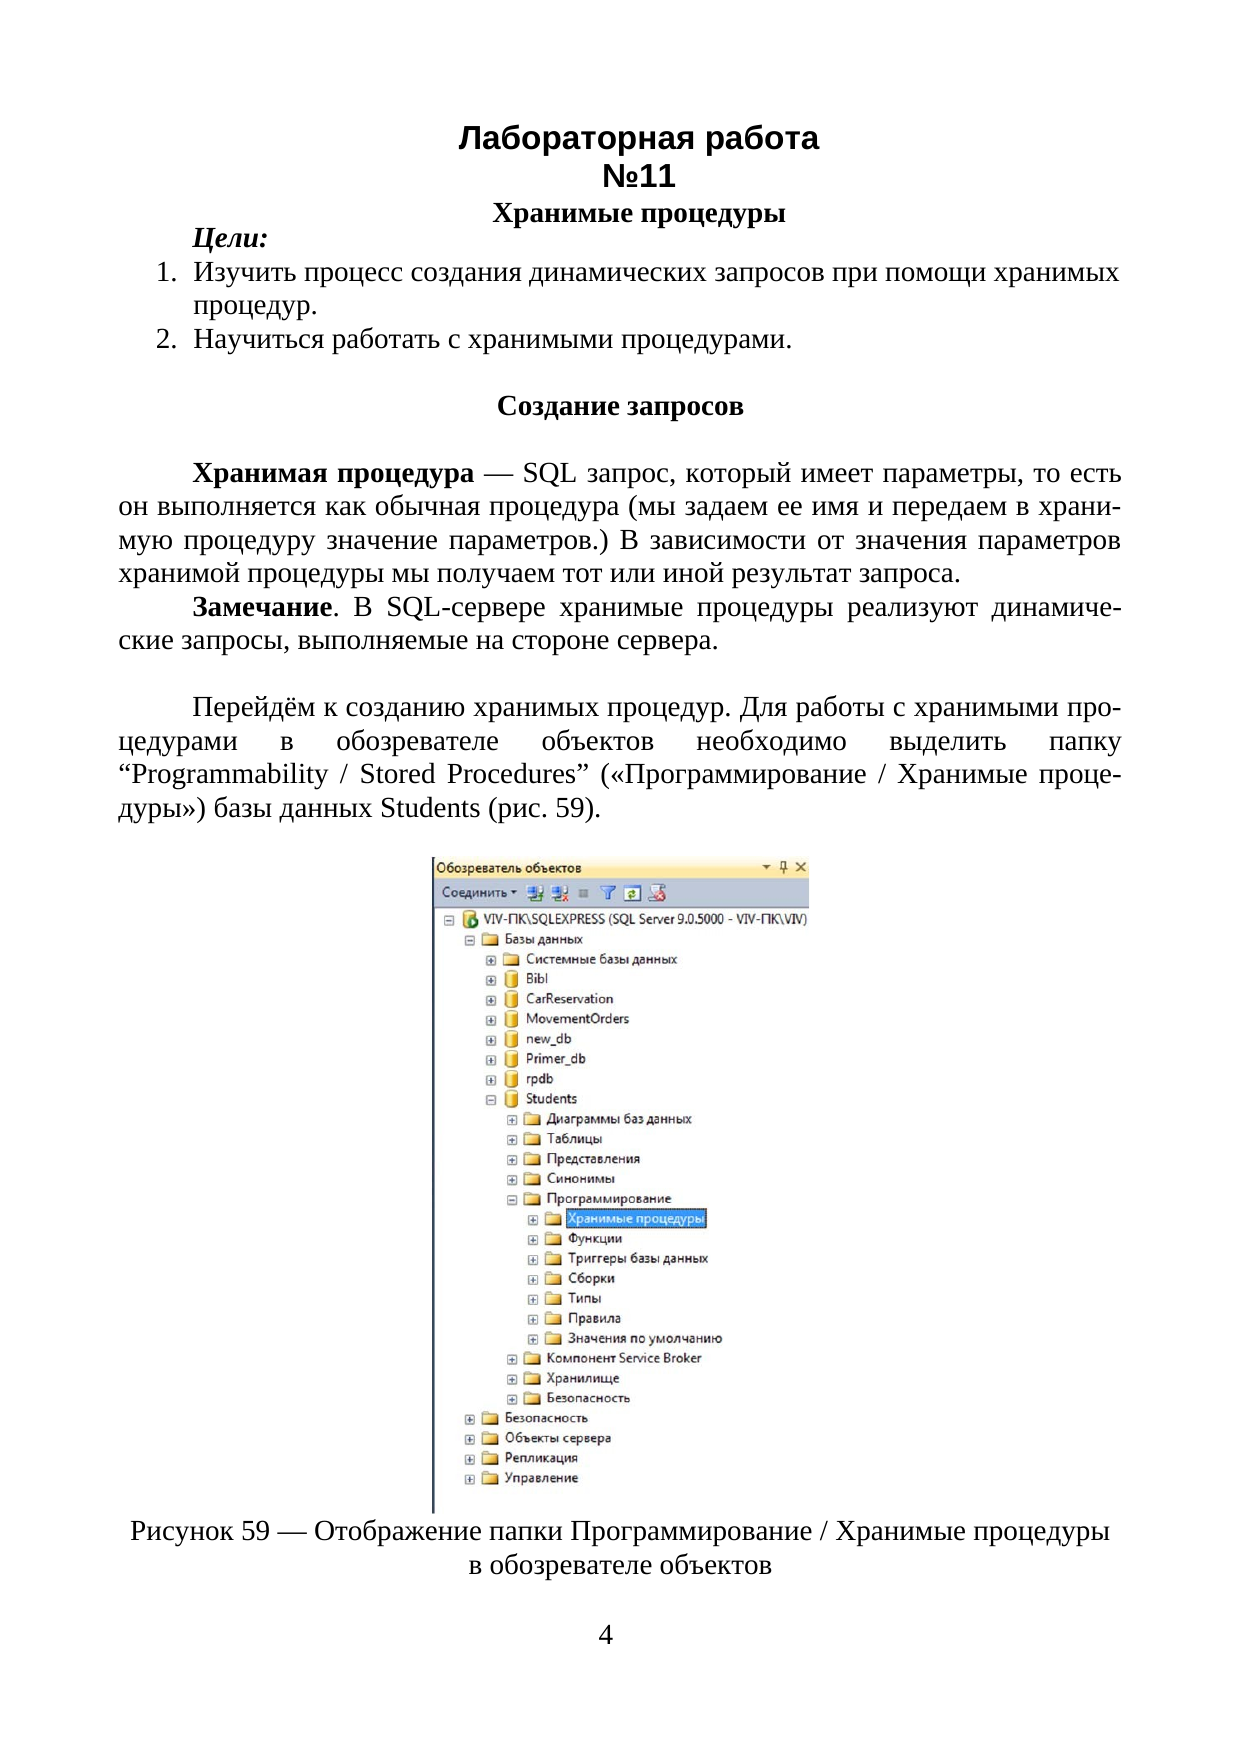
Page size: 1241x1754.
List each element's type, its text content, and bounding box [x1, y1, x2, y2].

text Хранимая процедура — SQL запрос, который имеет параметры, то есть он выполняется как обычная процедура (мы задаем ее имя и передаем в храни- мую процедуру значение параметров.) В зависимости от значения параметров хранимой процедуры мы получаем тот или иной результат запроса. [118, 455, 1122, 589]
text Перейдём к созданию хранимых процедур. Для работы с хранимыми про- цедурами в обозревателе объектов необходимо выделить папку “Programmability / Stored Procedures” («Программирование / Хранимые проце- дуры») базы данных Students (рис. 59). [118, 689, 1122, 824]
text Цели: [192, 220, 272, 254]
text Хранимые процедуры [424, 195, 854, 228]
picture [430, 856, 810, 1514]
list Научиться работать с хранимыми процедурами. [156, 321, 1184, 354]
list Изучить процесс создания динамических запросов при помощи хранимых процедур. [156, 254, 1122, 321]
text Замечание. В SQL-сервере хранимые процедуры реализуют динамиче- ские запросы, выполняемые на стороне сервера. [118, 589, 1122, 656]
subtitle Создание запросов [127, 388, 1113, 421]
text Лабораторная работа №11 [424, 118, 854, 195]
